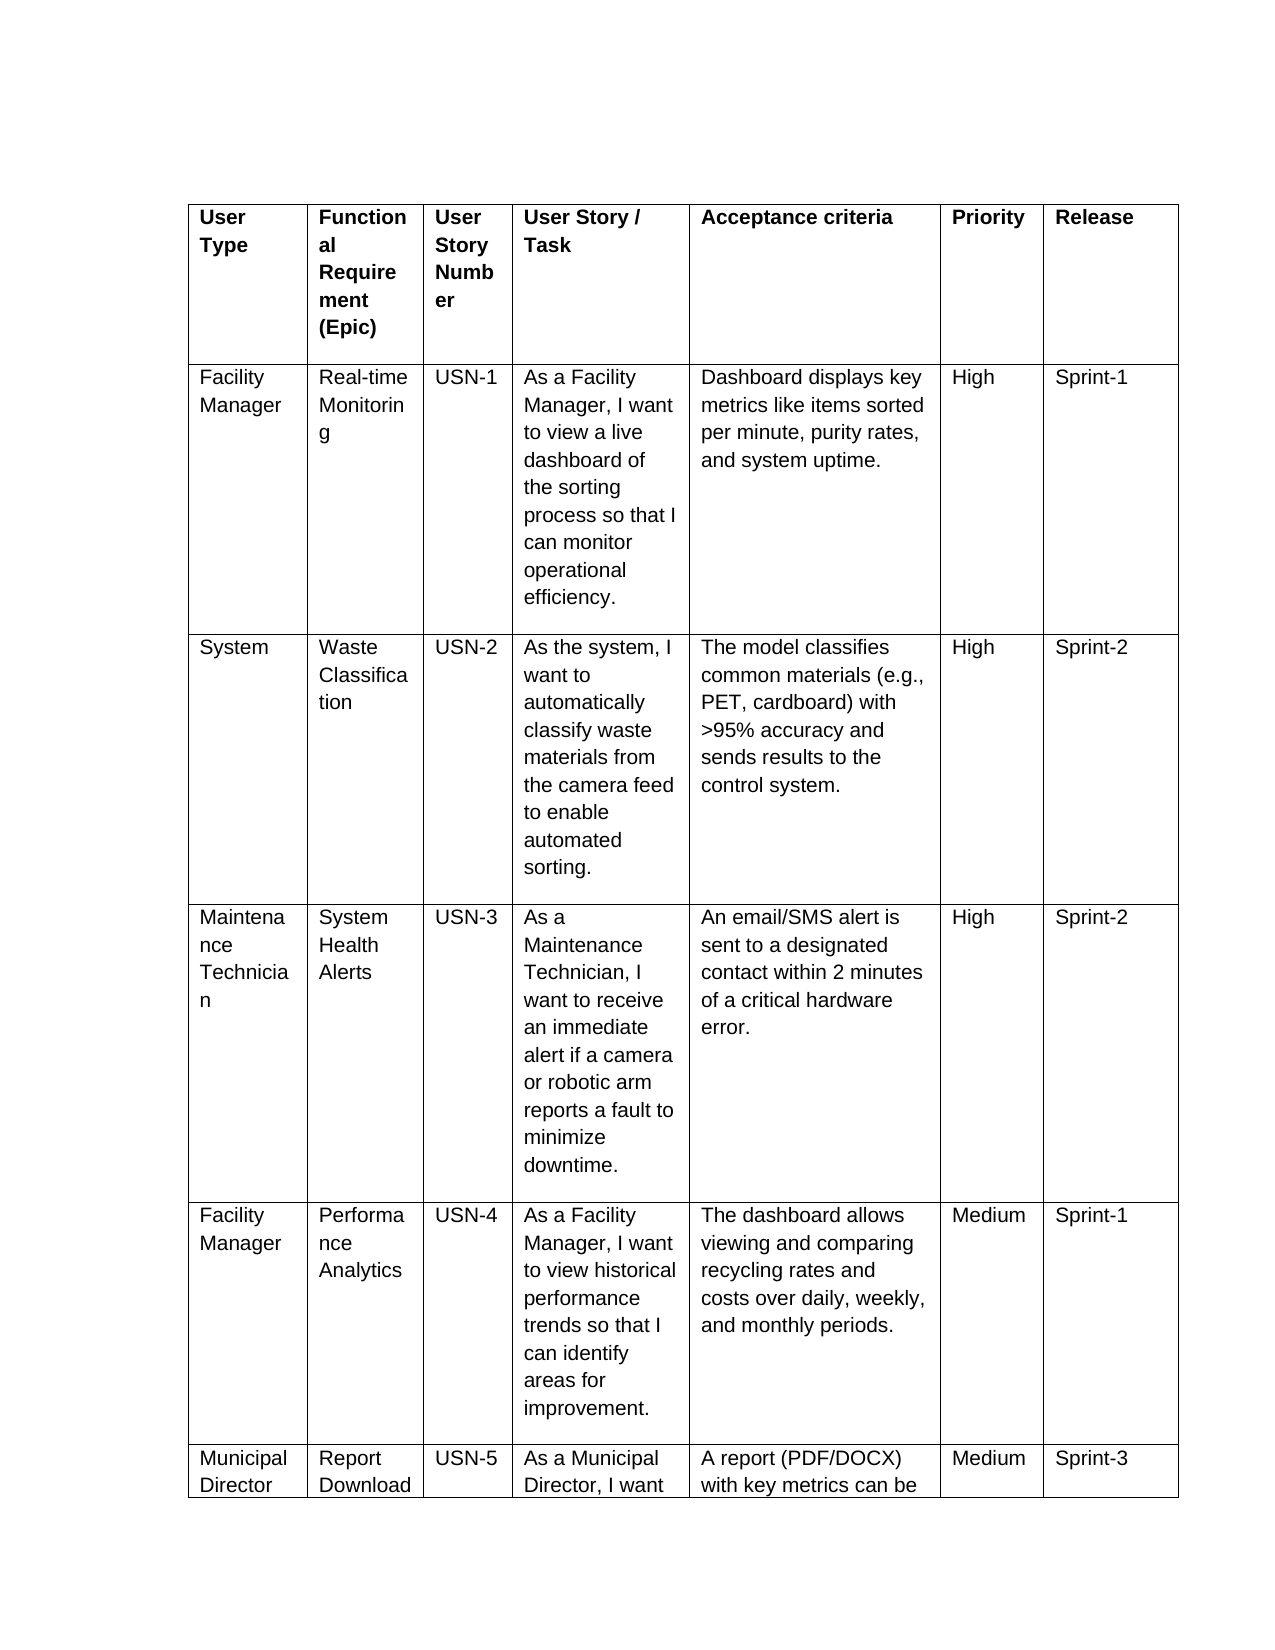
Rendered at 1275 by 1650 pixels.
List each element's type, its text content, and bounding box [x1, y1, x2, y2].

table_cell USN-1 [424, 365, 512, 634]
table_cell Maintenance Technician [189, 905, 307, 1202]
table_cell Sprint-1 [1044, 365, 1178, 634]
table_cell USN-3 [424, 905, 512, 1202]
table_cell Real-time Monitoring [308, 365, 423, 634]
table_cell The model classifies common materials (e.g., PET, cardboard) with >95% accuracy and sends results to the control system. [690, 635, 940, 904]
table_cell Medium [941, 1203, 1043, 1444]
table_cell Waste Classification [308, 635, 423, 904]
table_cell As a Maintenance Technician, I want to receive an immediate alert if a camera or robotic arm reports a fault to minimize downtime. [513, 905, 689, 1202]
table_cell High [941, 635, 1043, 904]
table_cell The dashboard allows viewing and comparing recycling rates and costs over daily, weekly, and monthly periods. [690, 1203, 940, 1444]
table_cell Dashboard displays key metrics like items sorted per minute, purity rates, and system uptime. [690, 365, 940, 634]
table_cell USN-5 [424, 1445, 512, 1497]
table_cell Sprint-2 [1044, 905, 1178, 1202]
table_cell Sprint-1 [1044, 1203, 1178, 1444]
table_header Release [1044, 205, 1178, 364]
table_header Acceptance criteria [690, 205, 940, 364]
table_cell USN-2 [424, 635, 512, 904]
table_cell An email/SMS alert is sent to a designated contact within 2 minutes of a critical hardware error. [690, 905, 940, 1202]
table_cell Facility Manager [189, 1203, 307, 1444]
table_cell As a Facility Manager, I want to view a live dashboard of the sorting process so that I can monitor operational efficiency. [513, 365, 689, 634]
table_cell Sprint-2 [1044, 635, 1178, 904]
table_header User Type [189, 205, 307, 364]
table_cell Municipal Director [189, 1445, 307, 1497]
table_cell USN-4 [424, 1203, 512, 1444]
table_cell Facility Manager [189, 365, 307, 634]
table_header User Story Number [424, 205, 512, 364]
table_cell As a Facility Manager, I want to view historical performance trends so that I can identify areas for improvement. [513, 1203, 689, 1444]
table_cell System Health Alerts [308, 905, 423, 1202]
table_cell Sprint-3 [1044, 1445, 1178, 1497]
table_cell As the system, I want to automatically classify waste materials from the camera feed to enable automated sorting. [513, 635, 689, 904]
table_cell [690, 1445, 940, 1497]
table_header Functional Requirement (Epic) [308, 205, 423, 364]
table_cell High [941, 365, 1043, 634]
table_cell Performance Analytics [308, 1203, 423, 1444]
table_cell High [941, 905, 1043, 1202]
table_cell System [189, 635, 307, 904]
table_header Priority [941, 205, 1043, 364]
table_cell Medium [941, 1445, 1043, 1497]
table_header User Story / Task [513, 205, 689, 364]
table_cell Report Download [308, 1445, 423, 1497]
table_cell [513, 1445, 689, 1497]
